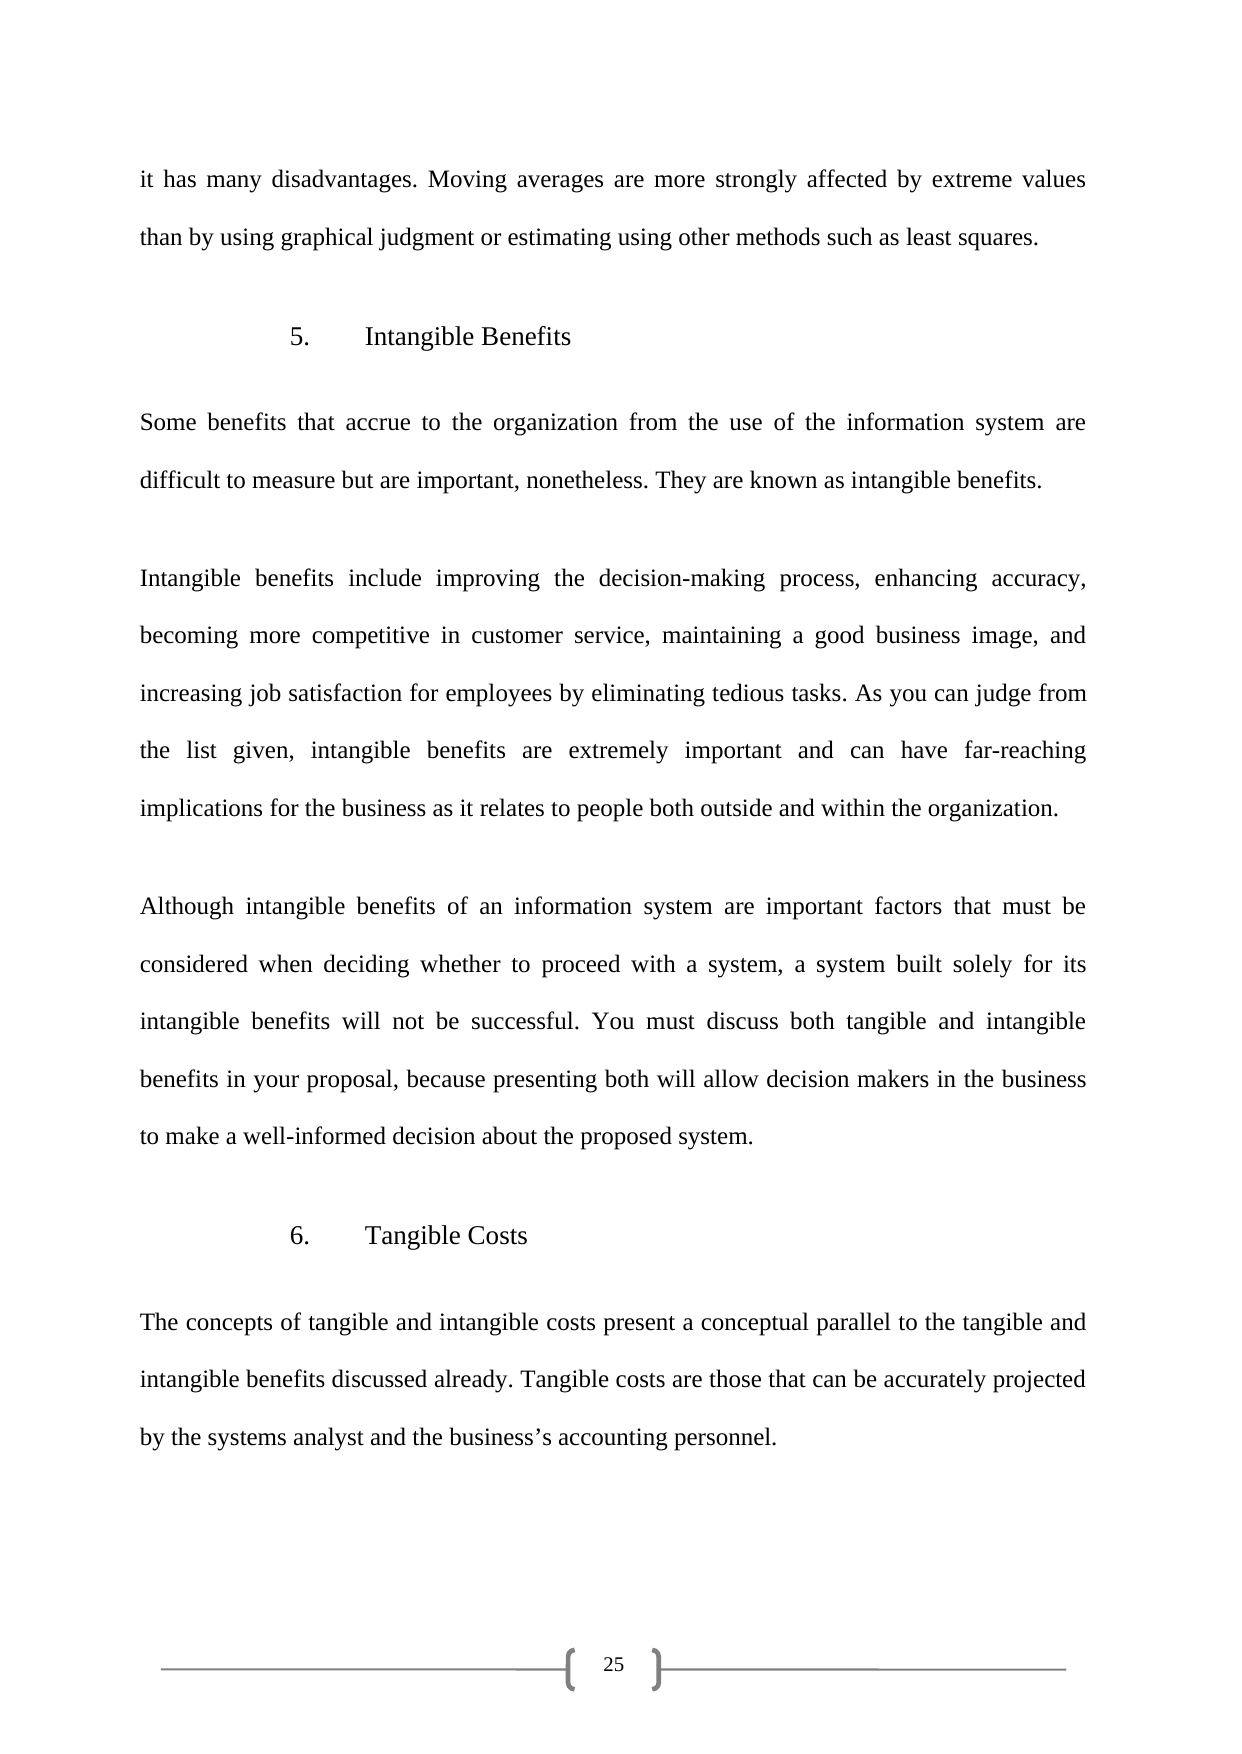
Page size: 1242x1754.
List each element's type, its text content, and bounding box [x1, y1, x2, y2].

text Some benefits that accrue to the organization from the use of the information system are difficult to measure but are important, nonetheless. They are known as intangible benefits. [139, 407, 1087, 494]
subtitle Tangible Costs [289, 1219, 1087, 1251]
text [139, 164, 1087, 251]
subtitle Intangible Benefits [289, 320, 1087, 351]
text Although intangible benefits of an information system are important factors that must be considered when deciding whether to proceed with a system, a system built solely for its intangible benefits will not be successful. You must discuss both tangible and intangible benefits in your proposal, because presenting both will allow decision makers in the business to make a well-informed decision about the proposed system. [139, 891, 1087, 1150]
text The concepts of tangible and intangible costs present a conceptual parallel to the tangible and intangible benefits discussed already. Tangible costs are those that can be accurately projected by the systems analyst and the business’s accounting personnel. [139, 1307, 1087, 1450]
text Intangible benefits include improving the decision-making process, enhancing accuracy, becoming more competitive in customer service, maintaining a good business image, and increasing job satisfaction for employees by eliminating tedious tasks. As you can judge from the list given, intangible benefits are extremely important and can have far-reaching implications for the business as it relates to people both outside and within the organization. [139, 563, 1087, 822]
